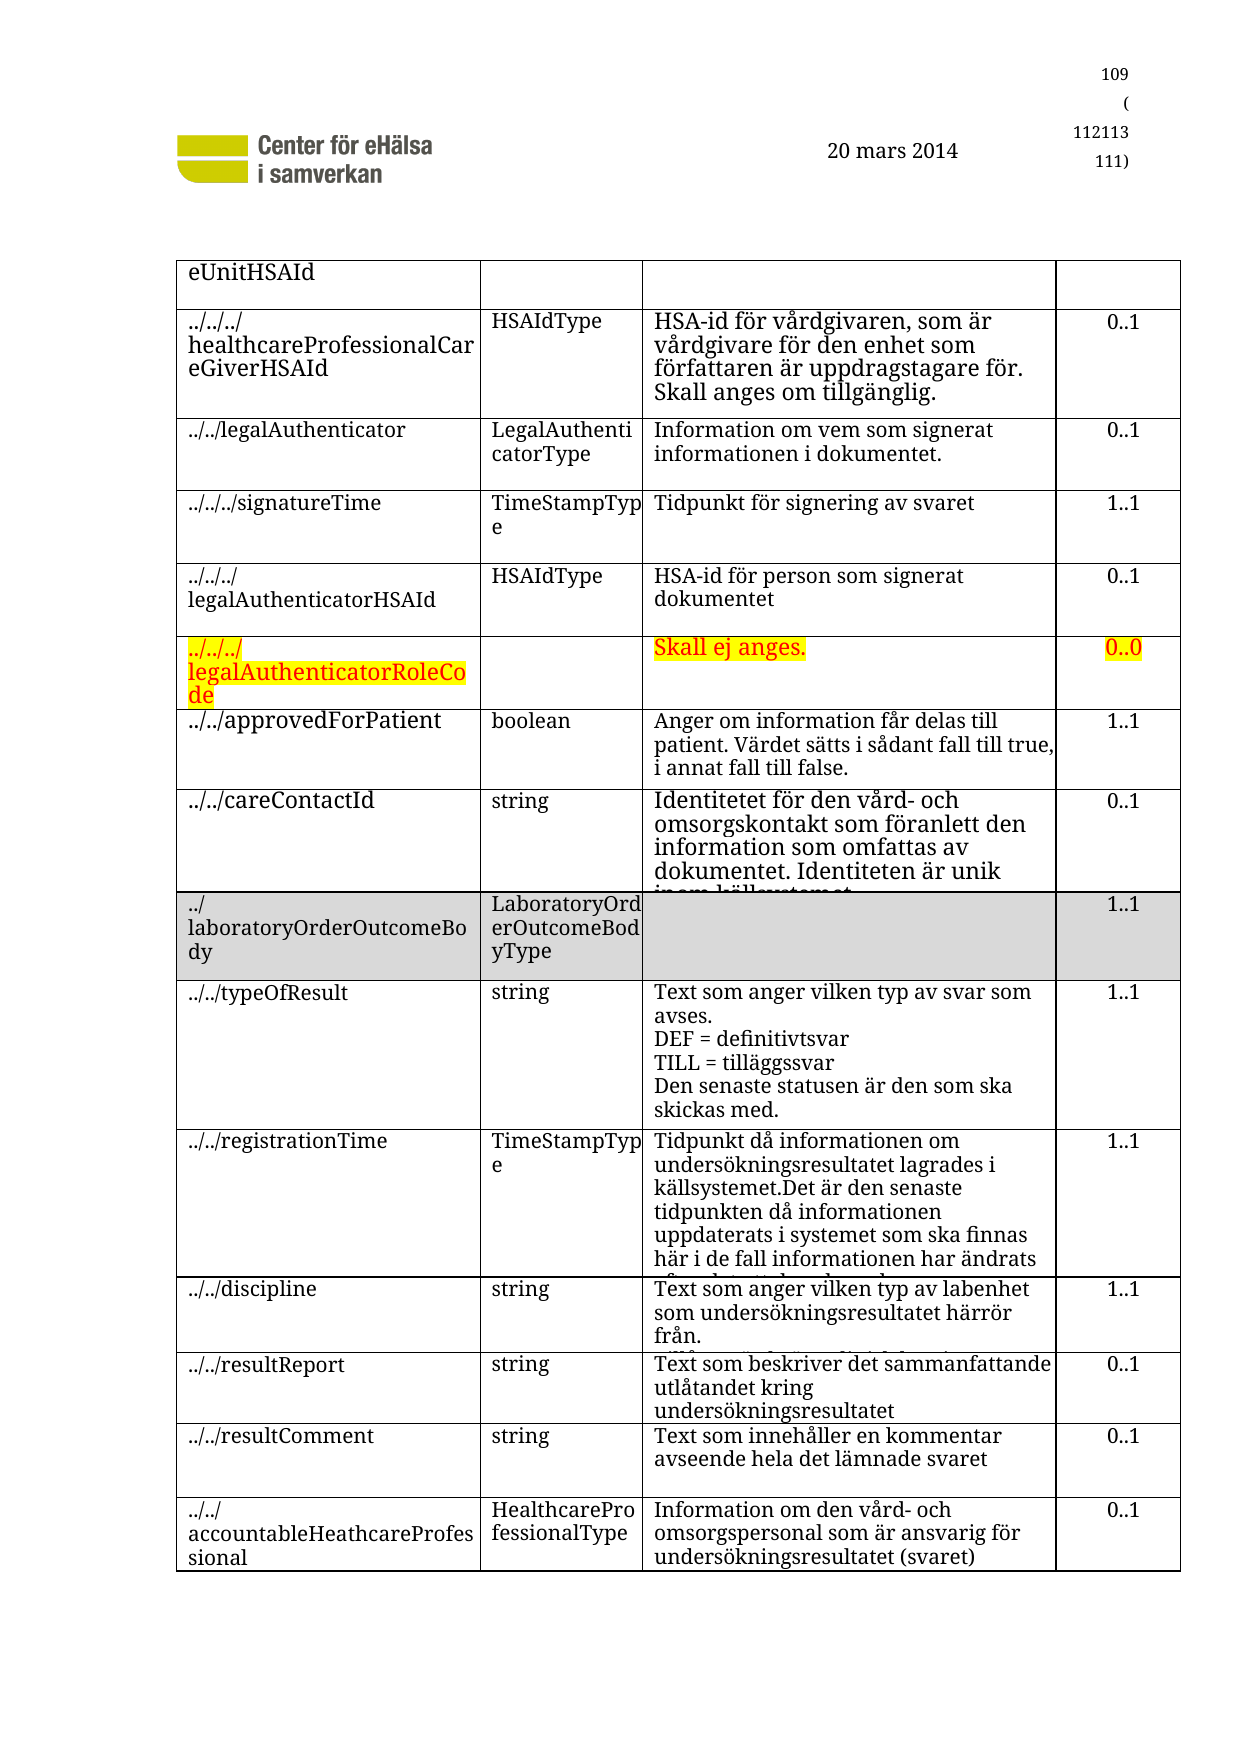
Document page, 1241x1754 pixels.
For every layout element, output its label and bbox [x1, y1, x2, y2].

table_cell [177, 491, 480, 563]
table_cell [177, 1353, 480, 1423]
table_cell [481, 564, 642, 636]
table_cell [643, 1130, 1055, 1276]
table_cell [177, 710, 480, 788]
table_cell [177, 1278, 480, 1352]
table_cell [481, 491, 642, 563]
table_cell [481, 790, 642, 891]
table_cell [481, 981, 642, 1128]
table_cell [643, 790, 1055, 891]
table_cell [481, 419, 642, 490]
picture [177, 135, 432, 183]
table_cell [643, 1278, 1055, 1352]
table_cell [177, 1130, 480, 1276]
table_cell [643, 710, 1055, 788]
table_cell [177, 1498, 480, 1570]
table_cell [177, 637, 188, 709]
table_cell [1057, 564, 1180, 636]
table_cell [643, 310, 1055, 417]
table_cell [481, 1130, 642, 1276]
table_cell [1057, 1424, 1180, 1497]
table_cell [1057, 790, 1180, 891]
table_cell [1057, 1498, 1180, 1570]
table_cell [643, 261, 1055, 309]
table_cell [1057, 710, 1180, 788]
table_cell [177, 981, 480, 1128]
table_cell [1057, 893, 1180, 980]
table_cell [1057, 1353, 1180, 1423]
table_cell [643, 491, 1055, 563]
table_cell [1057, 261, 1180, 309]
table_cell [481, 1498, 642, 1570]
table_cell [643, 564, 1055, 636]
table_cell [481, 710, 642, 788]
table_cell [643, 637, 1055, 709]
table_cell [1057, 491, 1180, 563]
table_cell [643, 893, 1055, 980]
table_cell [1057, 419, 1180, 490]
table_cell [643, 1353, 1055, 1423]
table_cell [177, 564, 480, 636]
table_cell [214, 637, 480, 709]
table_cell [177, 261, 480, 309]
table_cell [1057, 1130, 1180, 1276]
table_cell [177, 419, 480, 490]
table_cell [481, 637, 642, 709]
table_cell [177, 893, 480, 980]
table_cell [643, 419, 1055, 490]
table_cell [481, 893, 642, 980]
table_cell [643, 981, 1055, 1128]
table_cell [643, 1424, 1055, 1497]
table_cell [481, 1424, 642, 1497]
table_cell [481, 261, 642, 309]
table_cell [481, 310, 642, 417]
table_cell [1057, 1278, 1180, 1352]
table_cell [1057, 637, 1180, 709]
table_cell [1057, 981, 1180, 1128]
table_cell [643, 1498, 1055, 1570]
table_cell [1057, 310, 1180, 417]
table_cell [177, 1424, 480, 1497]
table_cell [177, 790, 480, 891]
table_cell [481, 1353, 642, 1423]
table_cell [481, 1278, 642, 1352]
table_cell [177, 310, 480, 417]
